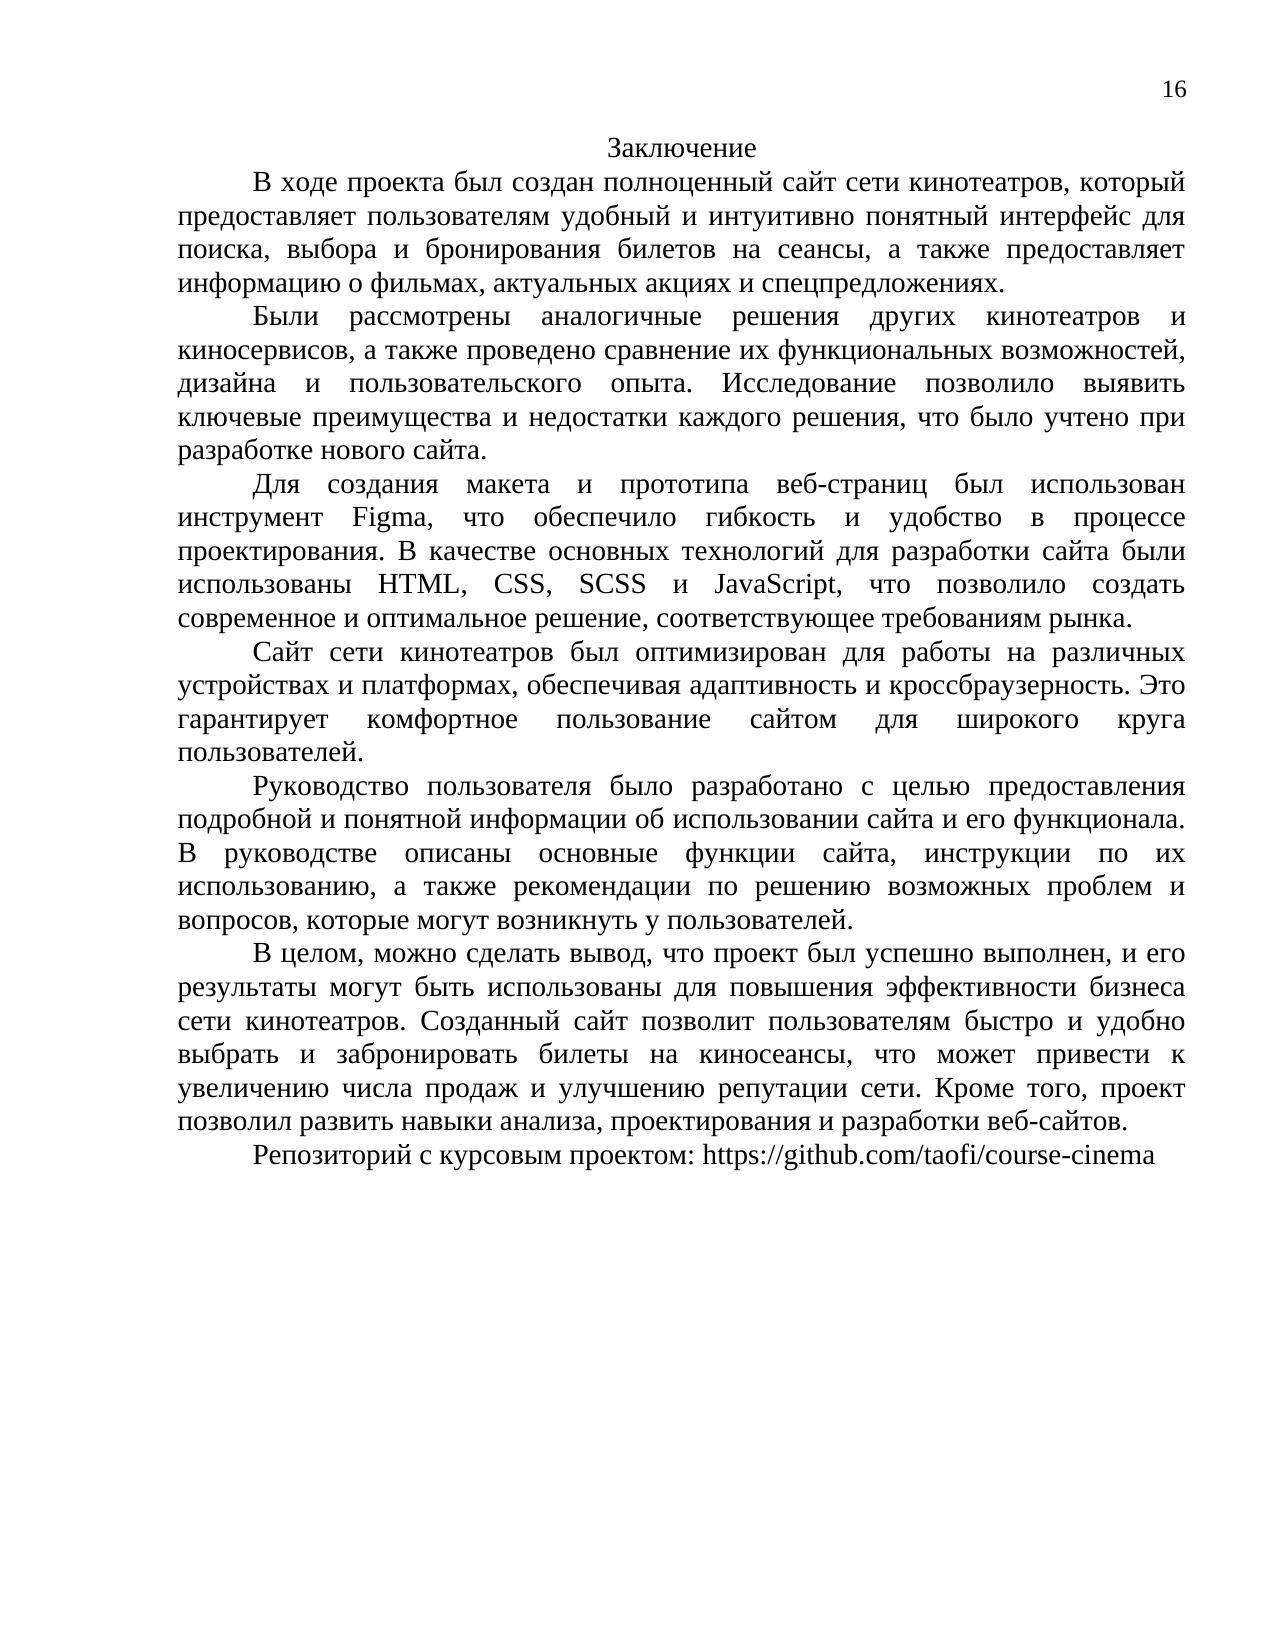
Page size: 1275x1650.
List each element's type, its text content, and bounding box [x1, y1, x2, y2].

subtitle Заключение [177, 131, 1186, 164]
text В целом, можно сделать вывод, что проект был успешно выполнен, и его результаты могут быть использованы для повышения эффективности бизнеса сети кинотеатров. Созданный сайт позволит пользователям быстро и удобно выбрать и забронировать билеты на киносеансы, что может привести к увеличению числа продаж и улучшению репутации сети. Кроме того, проект позволил развить навыки анализа, проектирования и разработки веб-сайтов. [177, 936, 1186, 1137]
text Для создания макета и прототипа веб-страниц был использован инструмент Figma, что обеспечило гибкость и удобство в процессе проектирования. В качестве основных технологий для разработки сайта были использованы HTML, CSS, SCSS и JavaScript, что позволило создать современное и оптимальное решение, соответствующее требованиям рынка. [177, 466, 1186, 634]
text В ходе проекта был создан полноценный сайт сети кинотеатров, который предоставляет пользователям удобный и интуитивно понятный интерфейс для поиска, выбора и бронирования билетов на сеансы, а также предоставляет информацию о фильмах, актуальных акциях и спецпредложениях. [177, 164, 1186, 298]
text Были рассмотрены аналогичные решения других кинотеатров и киносервисов, а также проведено сравнение их функциональных возможностей, дизайна и пользовательского опыта. Исследование позволило выявить ключевые преимущества и недостатки каждого решения, что было учтено при разработке нового сайта. [177, 298, 1186, 466]
text Репозиторий с курсовым проектом: https://github.com/taofi/course-cinema [177, 1137, 1186, 1170]
text Сайт сети кинотеатров был оптимизирован для работы на различных устройствах и платформах, обеспечивая адаптивность и кроссбраузерность. Это гарантирует комфортное пользование сайтом для широкого круга пользователей. [177, 634, 1186, 768]
text Руководство пользователя было разработано с целью предоставления подробной и понятной информации об использовании сайта и его функционала. В руководстве описаны основные функции сайта, инструкции по их использованию, а также рекомендации по решению возможных проблем и вопросов, которые могут возникнуть у пользователей. [177, 768, 1186, 936]
